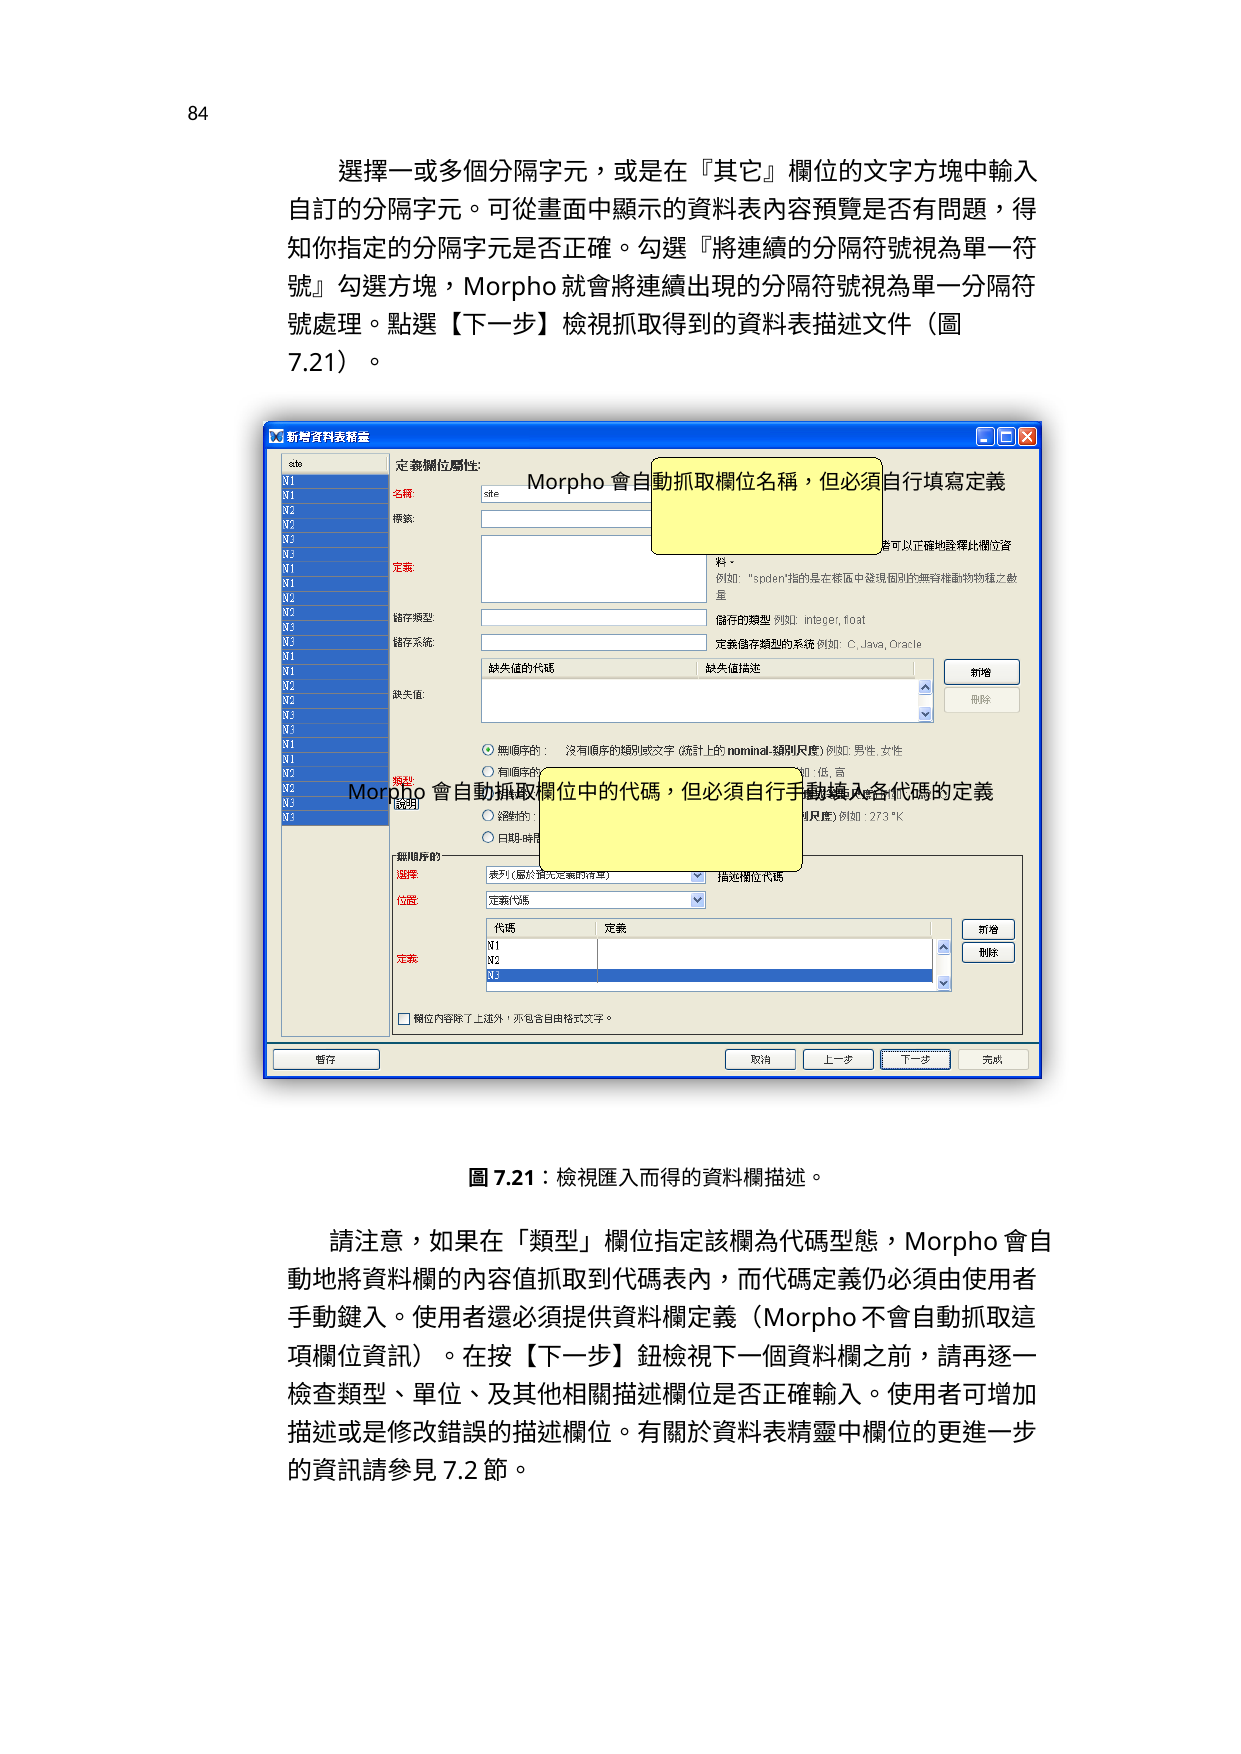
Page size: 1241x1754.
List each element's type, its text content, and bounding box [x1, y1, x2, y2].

text 圖7.21：檢視匯入而得的資料欄描述。 [187, 392, 1053, 1195]
text 請注意，如果在「類型」欄位指定該欄為代碼型態，Morpho會自動地將資料欄的內容值抓取到代碼表內，而代碼定義仍必須由使用者手動鍵入。使用者還必須提供資料欄定義（Morpho不會自動抓取這項欄位資訊）。在按【下一步】鈕檢視下一個資料欄之前，請再逐一檢查類型、單位、及其他相關描述欄位是否正確輸入。使用者可增加描述或是修改錯誤的描述欄位。有關於資料表精靈中欄位的更進一步的資訊請參見7.2節。 [288, 1220, 1053, 1488]
text 選擇一或多個分隔字元，或是在『其它』欄位的文字方塊中輸入自訂的分隔字元。可從畫面中顯示的資料表內容預覽是否有問題，得知你指定的分隔字元是否正確。勾選『將連續的分隔符號視為單一符號』勾選方塊，Morpho就會將連續出現的分隔符號視為單一分隔符號處理。點選【下一步】檢視抓取得到的資料表描述文件（圖7.21）。 [288, 151, 1053, 380]
